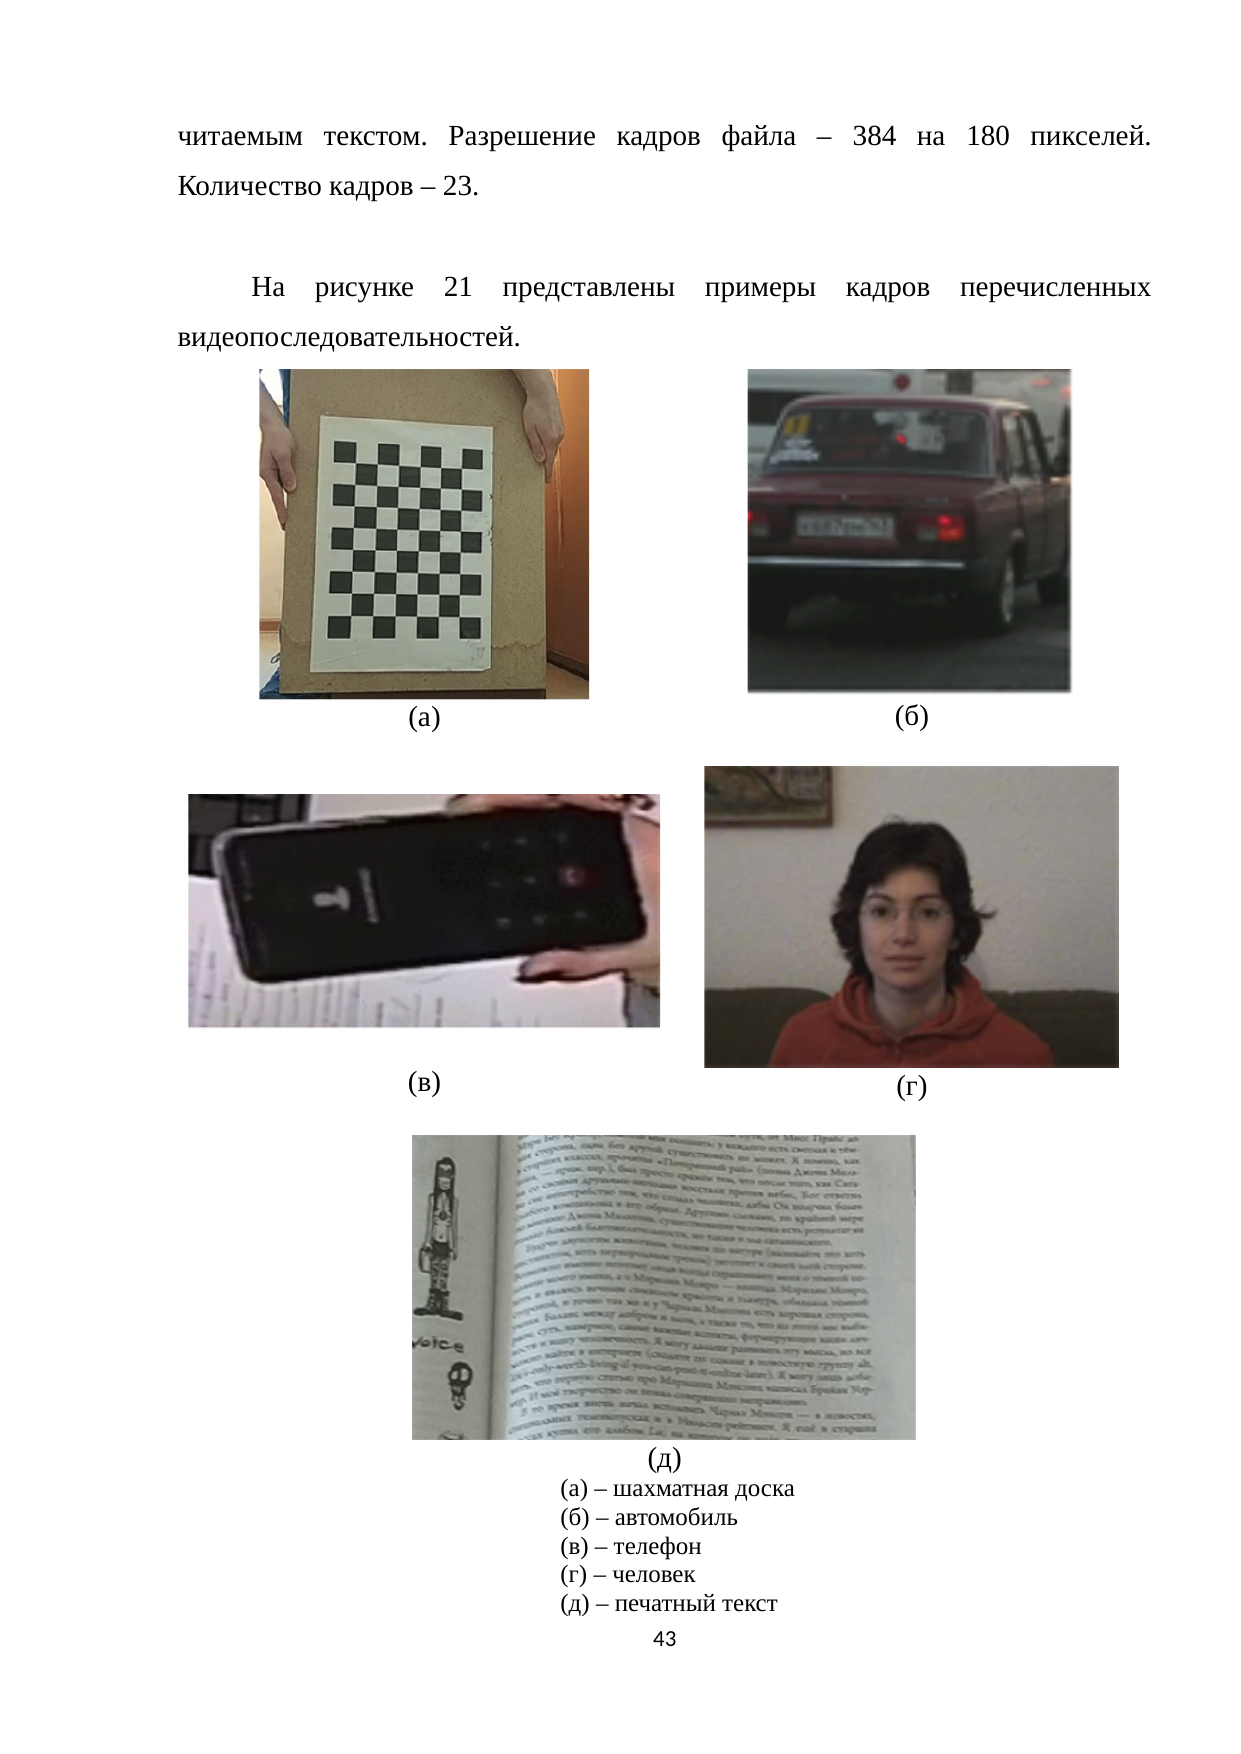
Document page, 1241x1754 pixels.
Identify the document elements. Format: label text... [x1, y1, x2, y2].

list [177, 118, 1152, 202]
table_cell (д) [177, 1135, 1152, 1473]
table_cell (а) – шахматная доска (б) – автомобиль (в) – телефон (г) – человек (д) – печатный текст [177, 1473, 1152, 1617]
table_header (а) [177, 370, 671, 766]
text На рисунке 21 представлены примеры кадров перечисленных видеопоследовательностей. [177, 269, 1152, 353]
table_cell (в) [177, 766, 671, 1135]
picture [704, 766, 1119, 1068]
table_cell (г) [671, 766, 1152, 1135]
table_header (б) [671, 370, 1152, 766]
